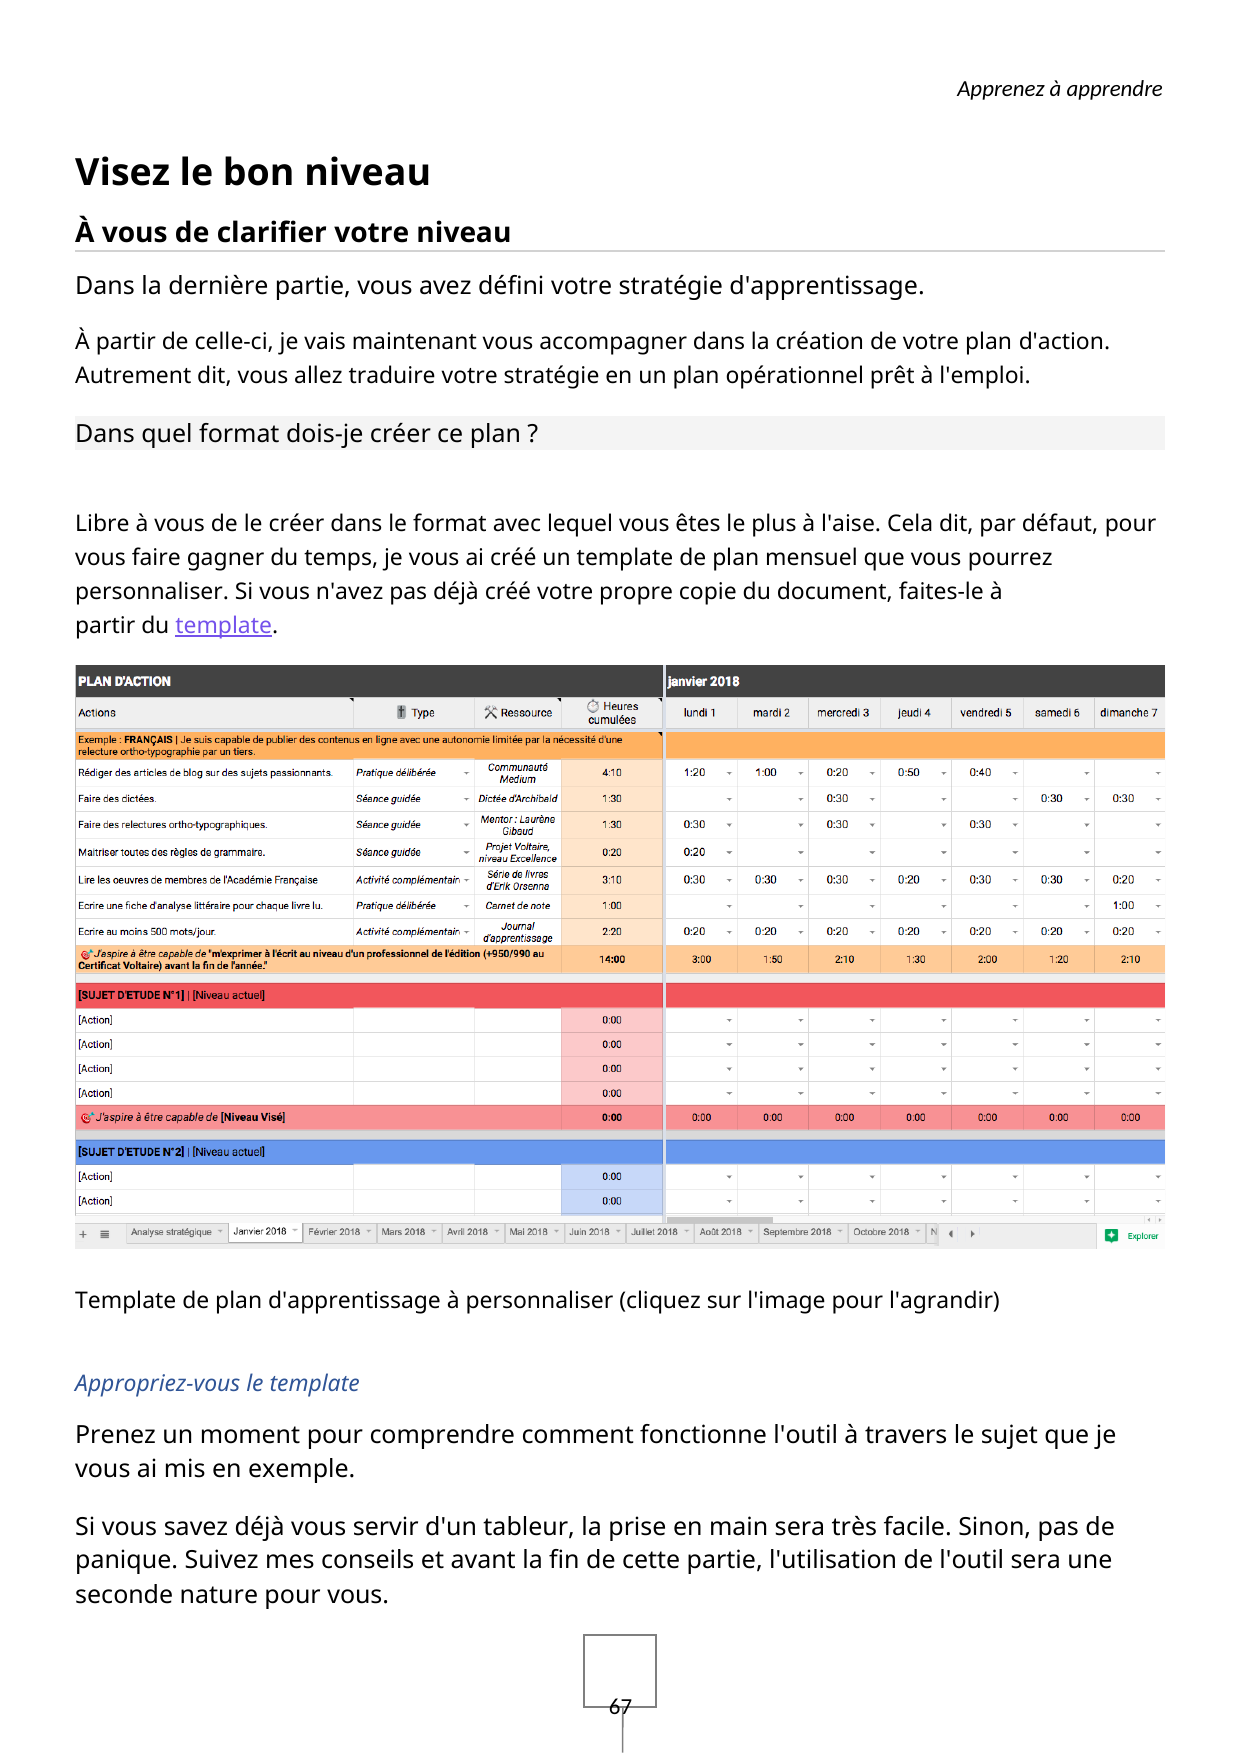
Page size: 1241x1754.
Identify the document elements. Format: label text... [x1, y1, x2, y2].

text Prenez un moment pour comprendre comment fonctionne l'outil à travers le sujet que je vous ai mis en exemple. [75, 1417, 1165, 1485]
text Libre à vous de le créer dans le format avec lequel vous êtes le plus à l'aise. Cela dit, par défaut, pour vous faire gagner du temps, je vous ai créé un template de plan mensuel que vous pourrez personnaliser. Si vous n'avez pas déjà créé votre propre copie du document, faites-le à partir du template. [75, 507, 1165, 640]
text Si vous savez déjà vous servir d'un tableur, la prise en main sera très facile. Sinon, pas de panique. Suivez mes conseils et avant la fin de cette partie, l'utilisation de l'outil sera une seconde nature pour vous. [75, 1508, 1165, 1610]
text Dans la dernière partie, vous avez défini votre stratégie d'apprentissage. [75, 268, 1165, 302]
subtitle À vous de clarifier votre niveau [75, 212, 1165, 250]
text Dans quel format dois-je créer ce plan ? [75, 416, 1165, 450]
picture [75, 665, 1166, 1249]
text À partir de celle-ci, je vais maintenant vous accompagner dans la création de votre plan d'action. Autrement dit, vous allez traduire votre stratégie en un plan opérationnel prêt à l'emploi. [75, 325, 1165, 390]
subtitle Appropriez-vous le template [75, 1367, 1165, 1398]
text Template de plan d'apprentissage à personnaliser (cliquez sur l'image pour l'agrandir) [75, 1284, 1165, 1315]
subtitle Visez le bon niveau [75, 145, 1165, 196]
